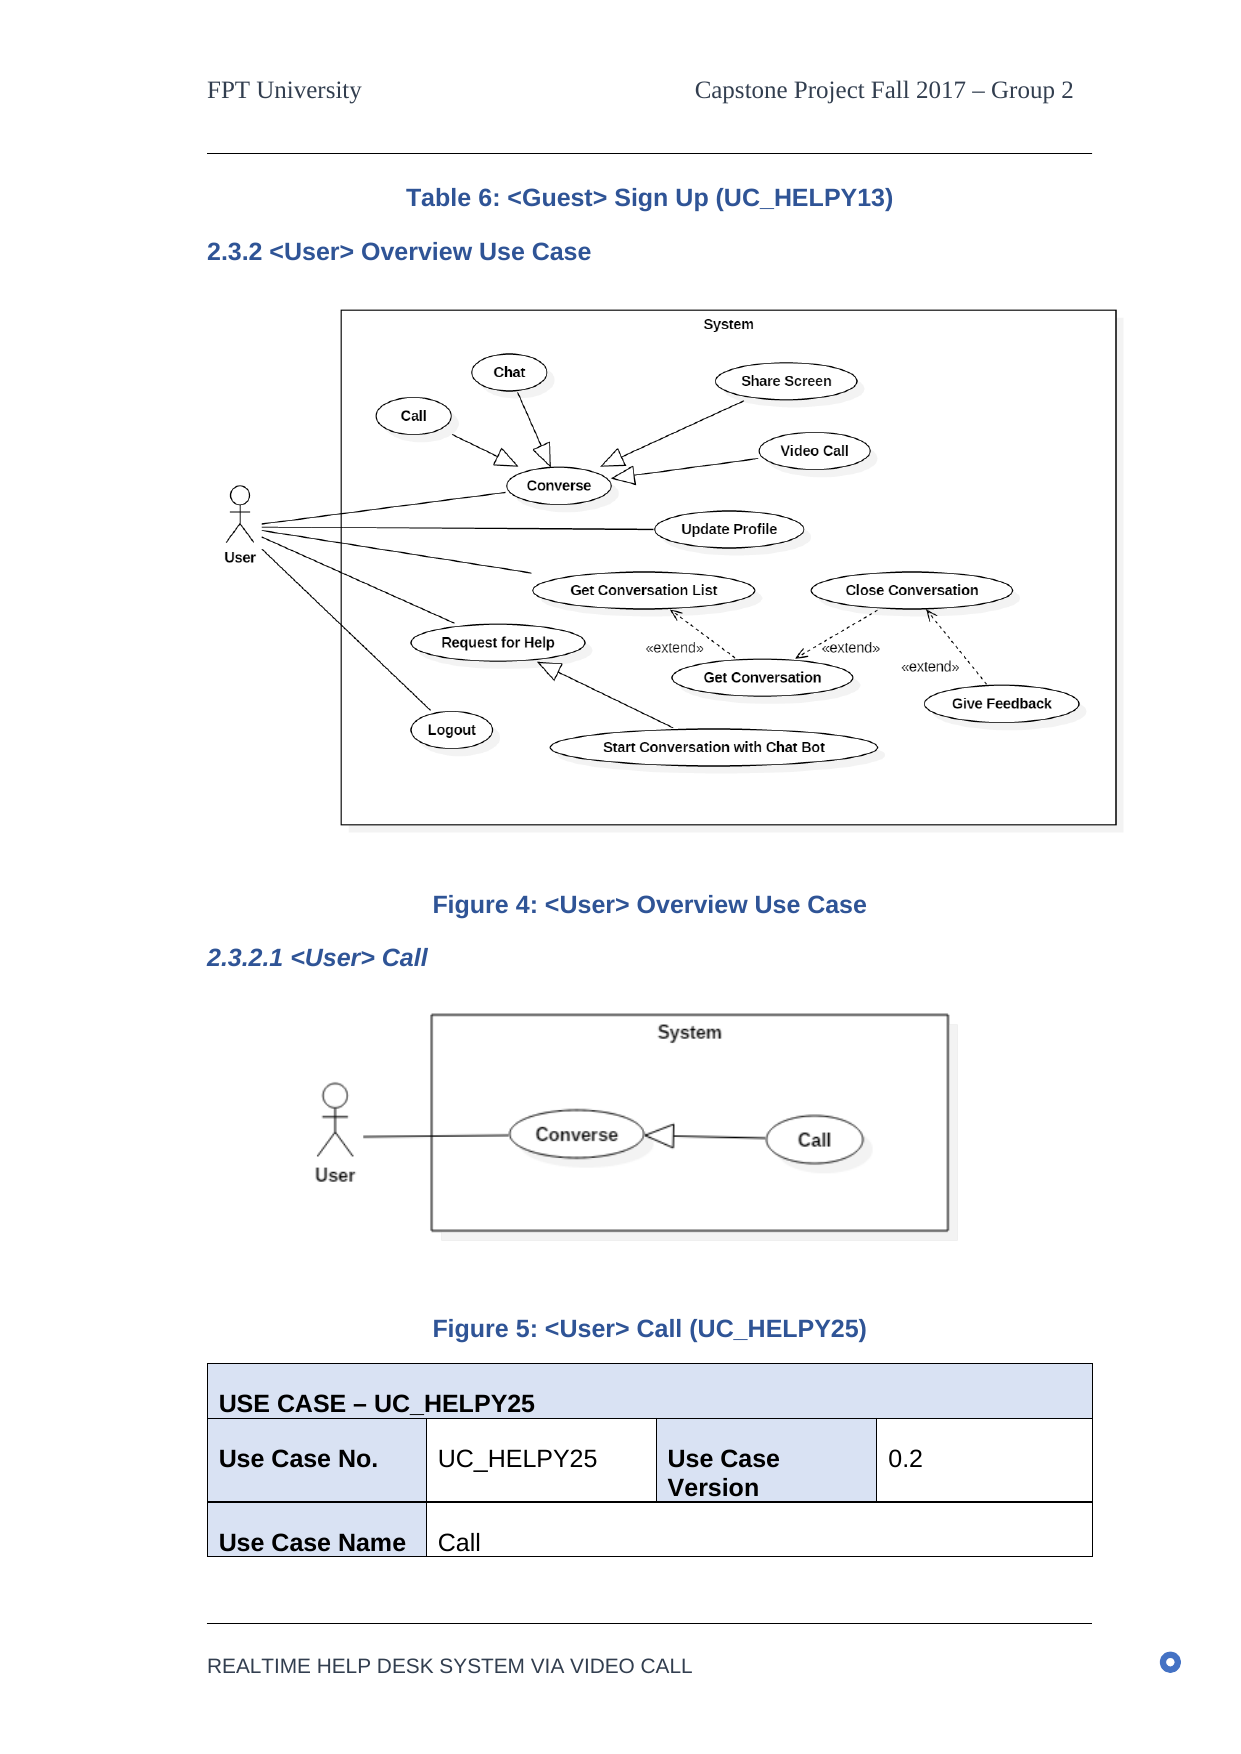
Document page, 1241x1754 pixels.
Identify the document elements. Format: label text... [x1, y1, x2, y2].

table_cell Use Case No. [208, 1419, 426, 1501]
subtitle 2.3.2 <User> Overview Use Case [207, 237, 1092, 266]
picture [295, 1001, 1004, 1287]
table_header USE CASE – UC_HELPY25 [208, 1364, 1092, 1418]
table_cell Use Case Name [208, 1503, 426, 1556]
text Figure 5: <User> Call (UC_HELPY25) [207, 1313, 1092, 1342]
text Figure 4: <User> Overview Use Case [207, 890, 1092, 918]
table_cell Use Case Version [657, 1419, 876, 1501]
text Table 6: <Guest> Sign Up (UC_HELPY13) [207, 183, 1092, 212]
subtitle 2.3.2.1 <User> Call [207, 943, 1092, 972]
picture [206, 295, 1157, 863]
table_cell Call [427, 1503, 1092, 1556]
table_cell UC_HELPY25 [427, 1419, 656, 1501]
table_cell 0.2 [877, 1419, 1092, 1501]
